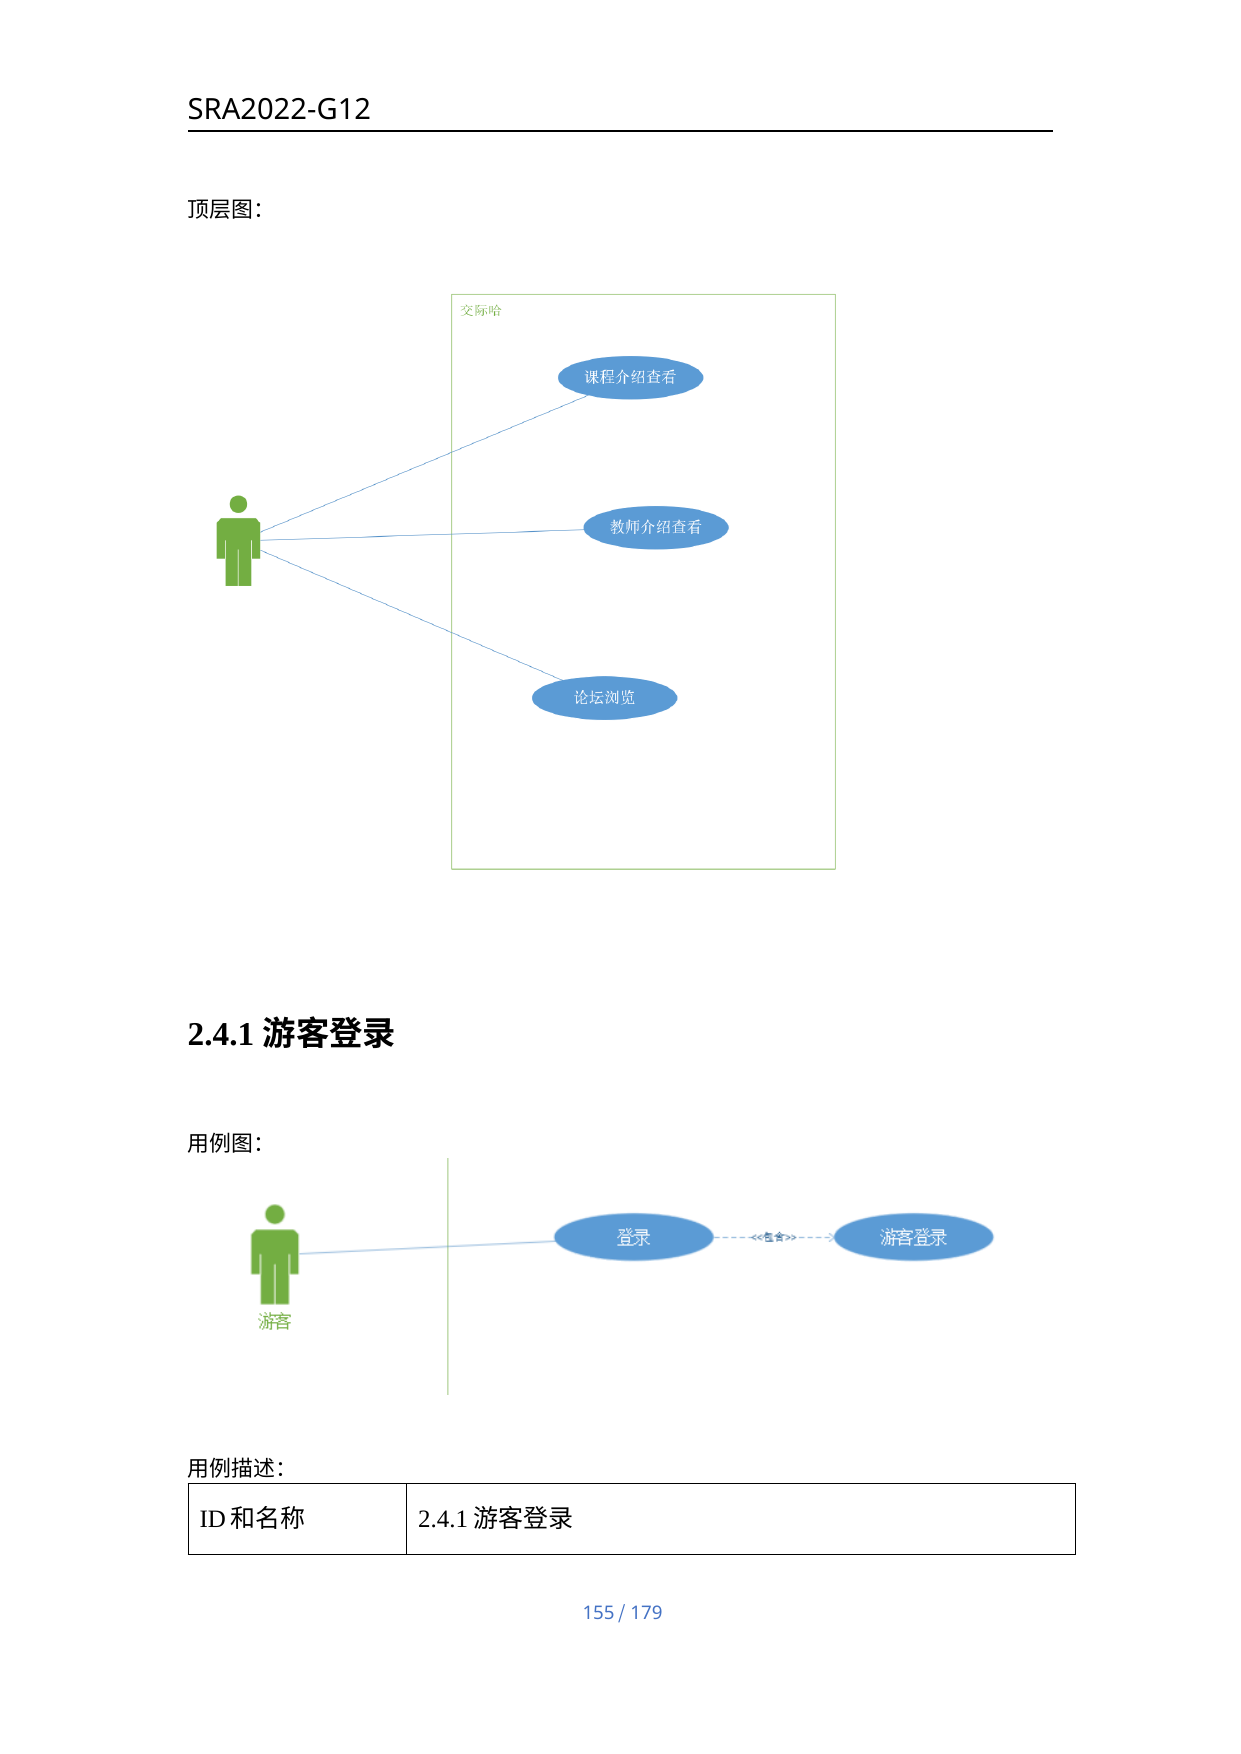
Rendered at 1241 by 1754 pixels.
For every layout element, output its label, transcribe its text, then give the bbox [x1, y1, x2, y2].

table_header 2.4.1游客登录 [407, 1484, 1075, 1554]
picture [187, 1158, 1003, 1395]
text 用例图： [187, 1126, 1053, 1158]
table_header ID和名称 [189, 1484, 406, 1554]
text 用例描述： [187, 1451, 1053, 1483]
text 顶层图： [187, 191, 1053, 224]
subtitle 游客登录 [187, 998, 1053, 1063]
picture [187, 256, 973, 921]
